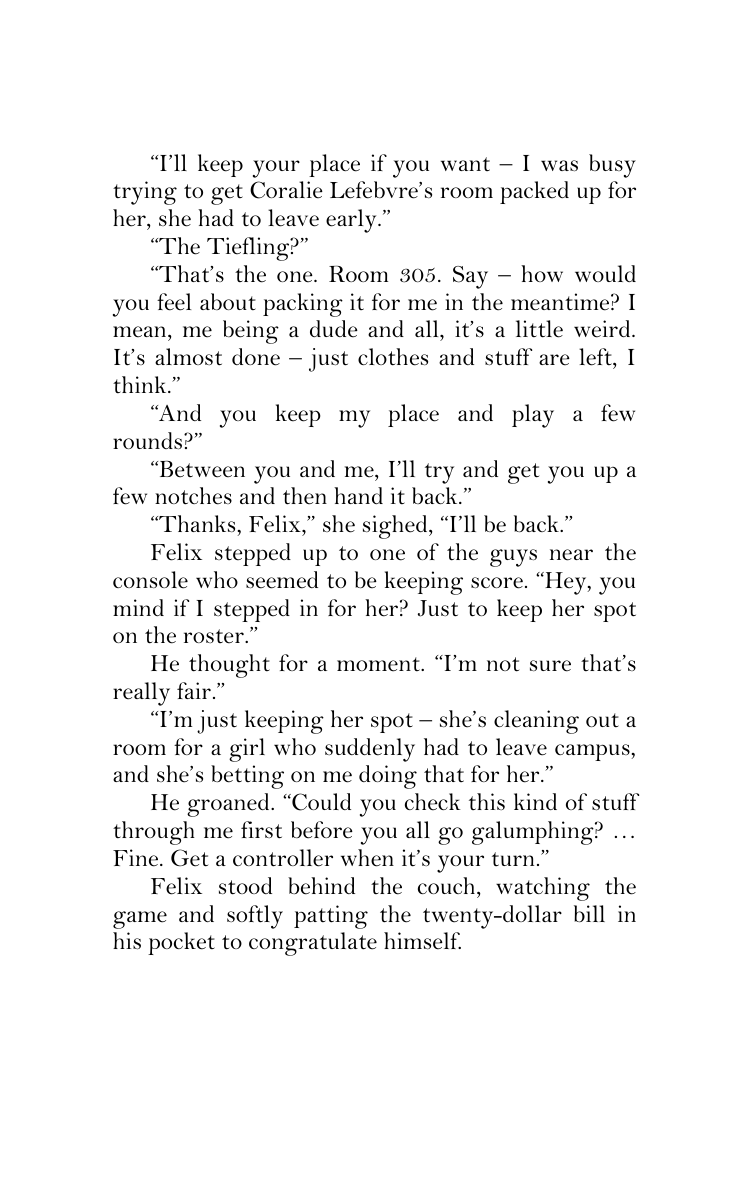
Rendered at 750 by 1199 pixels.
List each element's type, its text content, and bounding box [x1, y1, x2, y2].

text “The Tiefling?” [112, 233, 637, 261]
text “I’m just keeping her spot – she’s cleaning out a room for a girl who suddenly had to leave campus, and she’s betting on me doing that for her.” [112, 706, 637, 790]
text Felix stood behind the couch, watching the game and softly patting the twenty-dollar bill in his pocket to congratulate himself. [112, 873, 637, 957]
text He thought for a moment. “I’m not sure that’s really fair.” [112, 651, 637, 706]
text “Thanks, Felix,” she sighed, “I’ll be back.” [112, 512, 637, 539]
text He groaned. “Could you check this kind of stuff through me first before you all go galumphing? …Fine. Get a controller when it’s your turn.” [112, 790, 637, 873]
text “Between you and me, I’ll try and get you up a few notches and then hand it back.” [112, 456, 637, 512]
text Felix stepped up to one of the guys near the console who seemed to be keeping score. “Hey, you mind if I stepped in for her? Just to keep her spot on the roster.” [112, 539, 637, 651]
text “I’ll keep your place if you want – I was busy trying to get Coralie Lefebvre’s room packed up for her, she had to leave early.” [112, 150, 637, 233]
text “That’s the one. Room 305. Say – how would you feel about packing it for me in the meantime? I mean, me being a dude and all, it’s a little weird. It’s almost done – just clothes and stuff are left, I think.” [112, 261, 637, 400]
text “And you keep my place and play a few rounds?” [112, 400, 637, 456]
